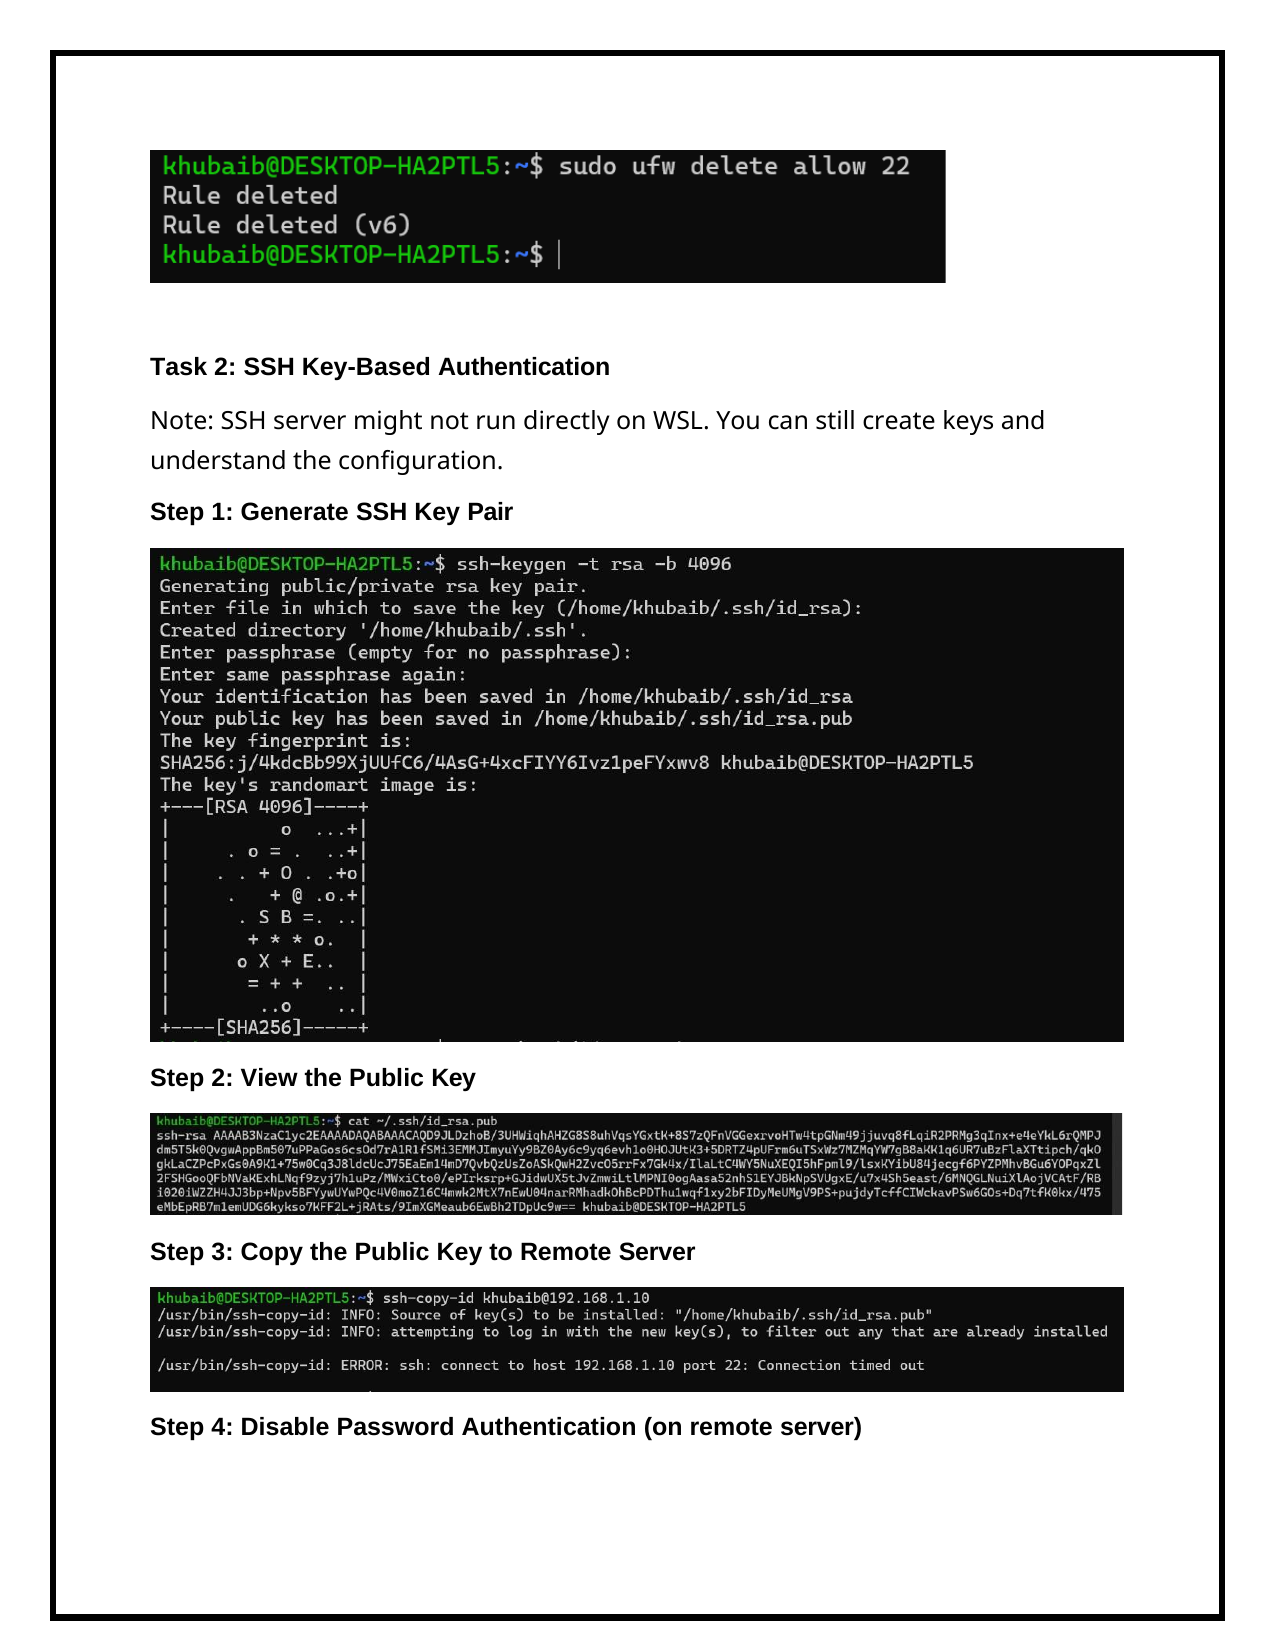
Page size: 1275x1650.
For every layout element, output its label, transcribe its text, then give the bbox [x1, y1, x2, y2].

text Step 4: Disable Password Authentication (on remote server) [150, 1412, 1125, 1441]
text Step 1: Generate SSH Key Pair [150, 497, 1125, 526]
text Task 2: SSH Key-Based Authentication [150, 352, 1125, 381]
picture [150, 150, 946, 283]
text Step 2: View the Public Key [150, 1062, 1125, 1091]
text Note: SSH server might not run directly on WSL. You can still create keys and understand the configuration. [150, 403, 1050, 477]
text Step 3: Copy the Public Key to Remote Server [150, 1132, 1125, 1266]
picture [150, 548, 1124, 1042]
picture [150, 1287, 1124, 1392]
picture [150, 1113, 1123, 1132]
